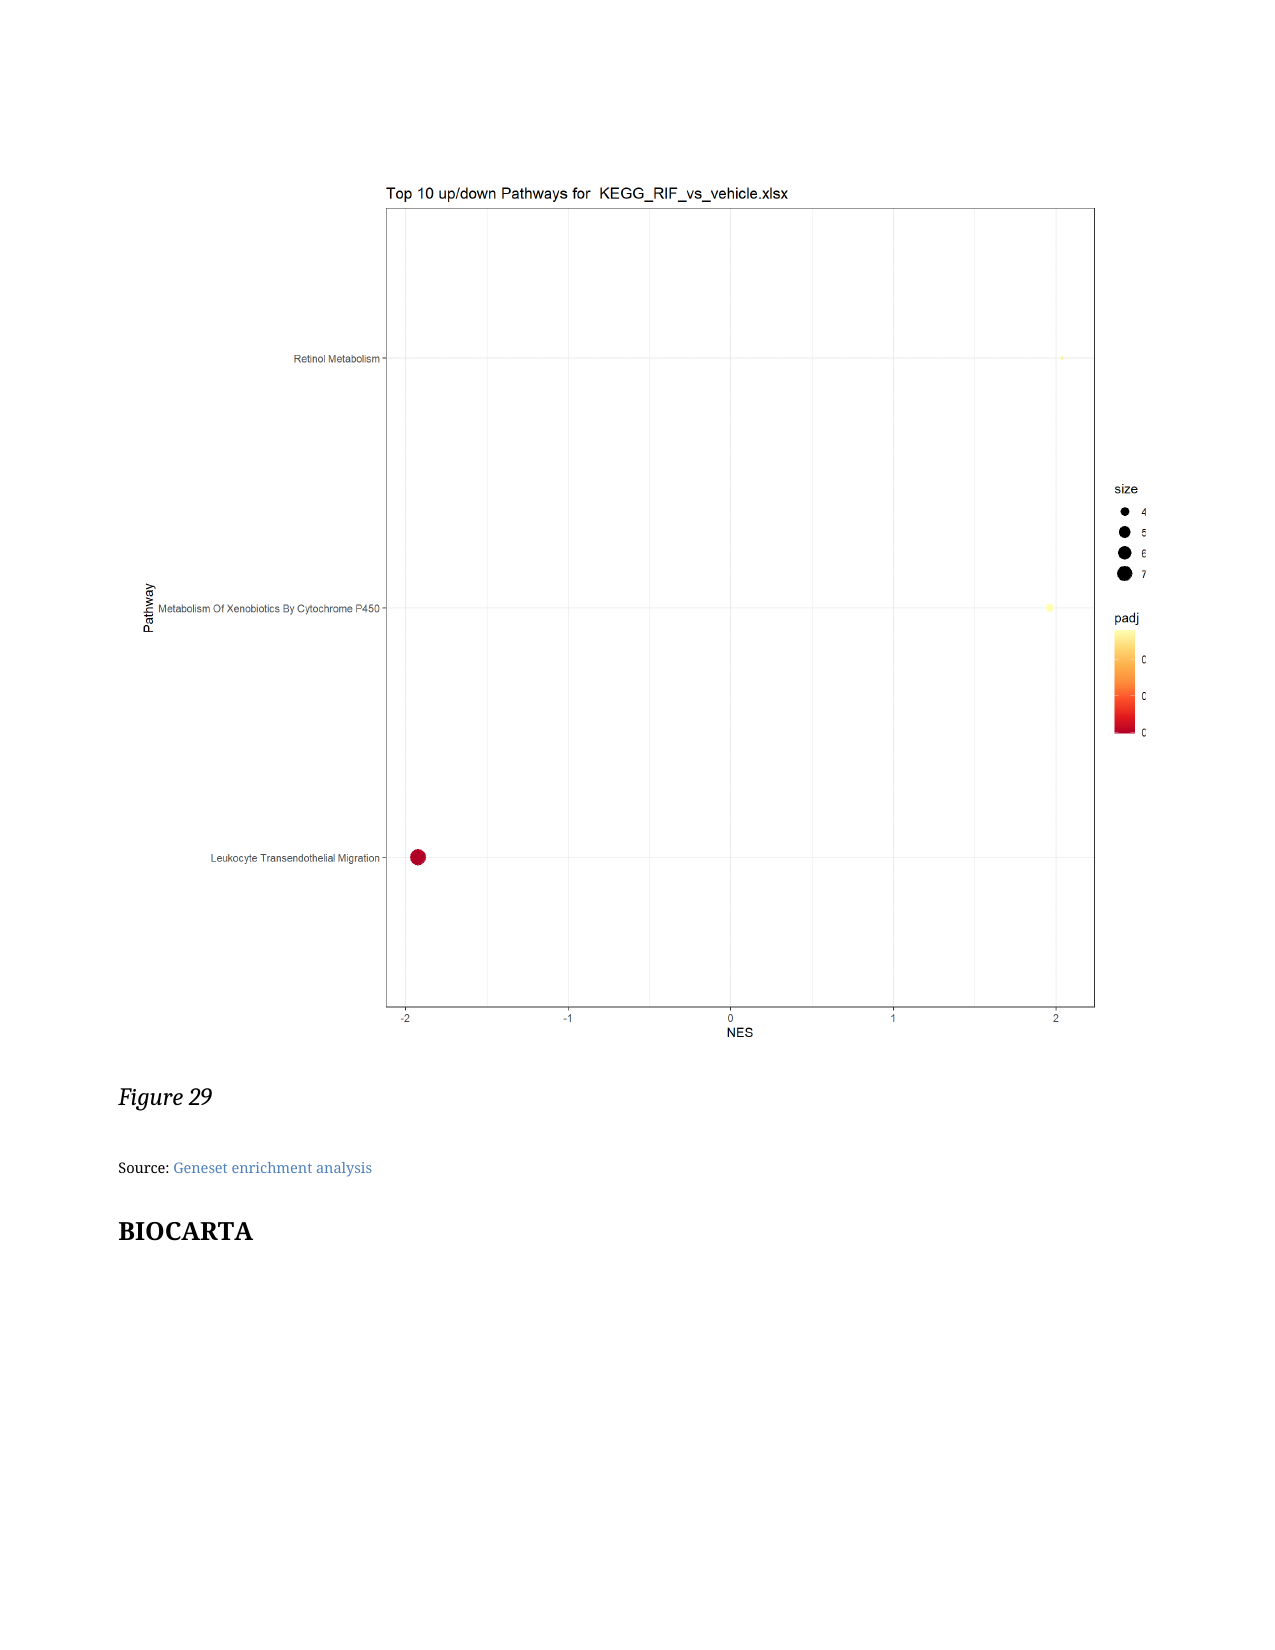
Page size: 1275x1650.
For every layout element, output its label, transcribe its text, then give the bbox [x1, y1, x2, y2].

text BIOCARTA [118, 1213, 1157, 1247]
table_header Figure 29 [107, 177, 1146, 1124]
text Source: Geneset enrichment analysis [118, 1143, 1157, 1177]
picture [137, 181, 1146, 1046]
